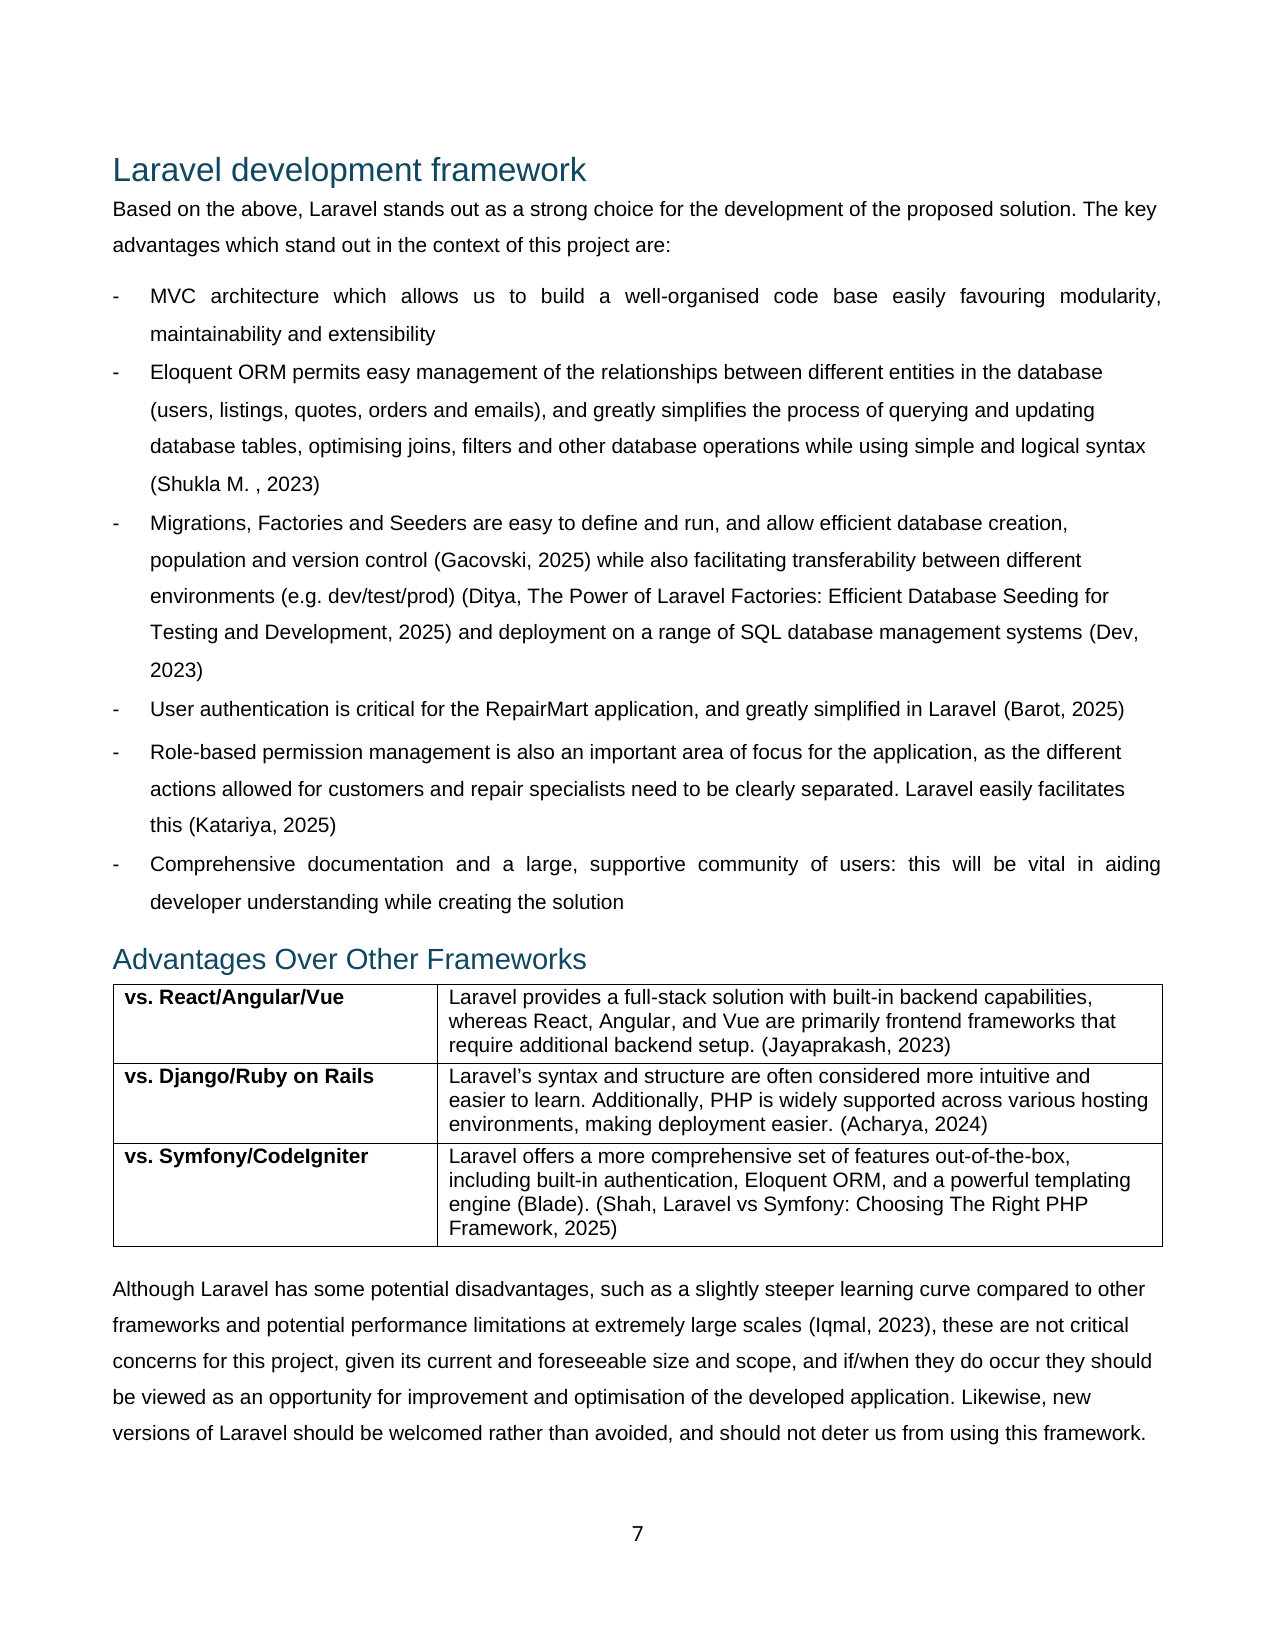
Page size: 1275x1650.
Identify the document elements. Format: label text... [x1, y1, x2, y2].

table_cell vs. Symfony/CodeIgniter [114, 1144, 437, 1246]
text Based on the above, Laravel stands out as a strong choice for the development of the proposed solution. The key advantages which stand out in the context of this project are: [112, 197, 1162, 257]
table_header Laravel provides a full-stack solution with built-in backend capabilities, whereas React, Angular, and Vue are primarily frontend frameworks that require additional backend setup. [438, 985, 1162, 1063]
list Eloquent ORM permits easy management of the relationships between different entities in the database (users, listings, quotes, orders and emails), and greatly simplifies the process of querying and updating database tables, optimising joins, filters and other database operations while using simple and logical syntax [112, 357, 1162, 496]
list User authentication is critical for the RepairMart application, and greatly simplified in Laravel [112, 694, 1162, 723]
table_cell Laravel’s syntax and structure are often considered more intuitive and easier to learn. Additionally, PHP is widely supported across various hosting environments, making deployment easier. [438, 1064, 1162, 1142]
list MVC architecture which allows us to build a well-organised code base easily favouring modularity, maintainability and extensibility [112, 281, 1162, 346]
subtitle Advantages Over Other Frameworks [112, 942, 1162, 976]
list Migrations, Factories and Seeders are easy to define and run, and allow efficient database creation, population and version control while also facilitating transferability between different environments (e.g. dev/test/prod) and deployment on a range of SQL database management systems [112, 508, 1162, 682]
table_cell Laravel offers a more comprehensive set of features out-of-the-box, including built-in authentication, Eloquent ORM, and a powerful templating engine (Blade). [438, 1144, 1162, 1246]
table_cell vs. Django/Ruby on Rails [114, 1064, 437, 1142]
list Role-based permission management is also an important area of focus for the application, as the different actions allowed for customers and repair specialists need to be clearly separated. Laravel easily facilitates this [112, 737, 1162, 837]
list Comprehensive documentation and a large, supportive community of users: this will be vital in aiding developer understanding while creating the solution [112, 849, 1162, 913]
subtitle Laravel development framework [112, 150, 1162, 188]
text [112, 1277, 1162, 1444]
table_header vs. React/Angular/Vue [114, 985, 437, 1063]
